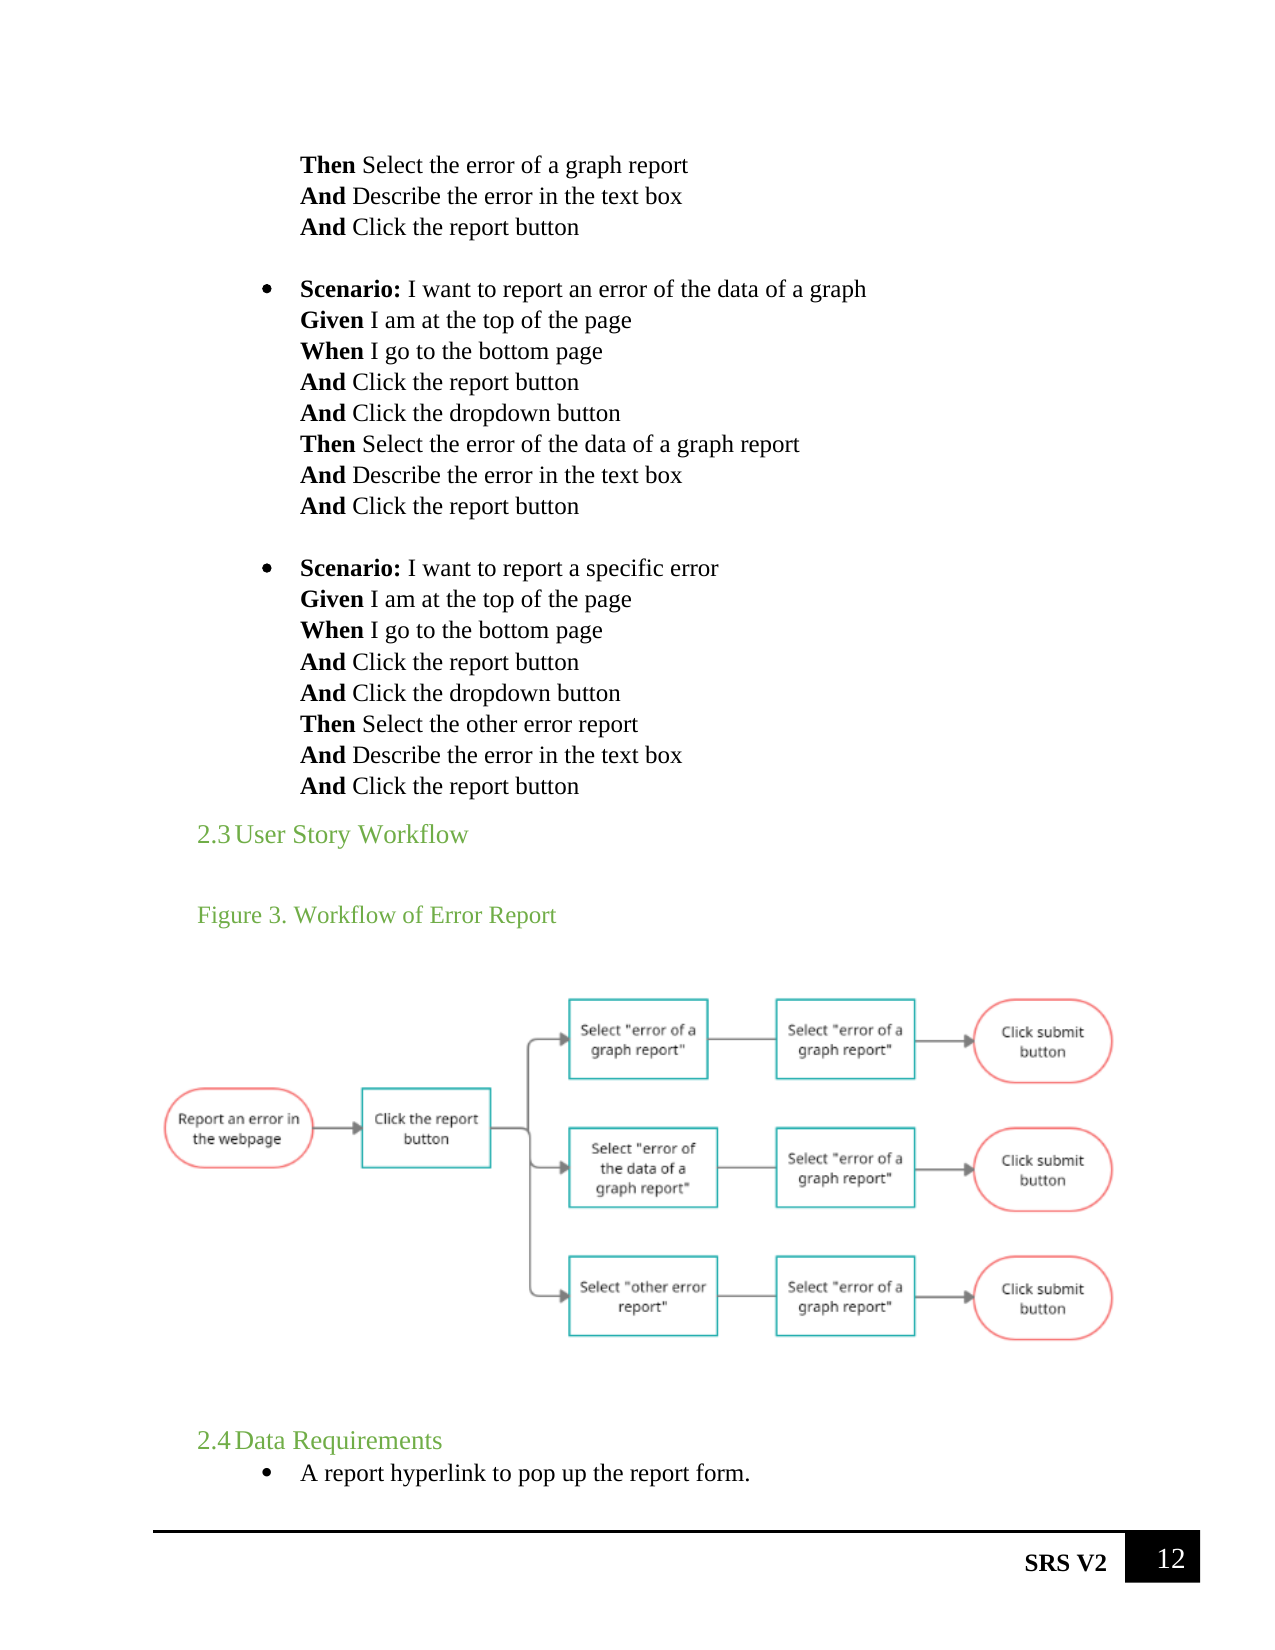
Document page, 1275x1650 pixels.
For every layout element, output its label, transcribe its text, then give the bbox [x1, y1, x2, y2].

list A report hyperlink to pop up the report form. [262, 1458, 1125, 1486]
list Then Select the error of a graph report And Describe the error in the text box And Click the report button [300, 150, 1125, 241]
list Given I am at the top of the page [300, 305, 1125, 334]
list And Click the report button And Click the dropdown button [300, 647, 1125, 706]
list Then Select the error of the data of a graph report And Describe the error in the text box And Click the report button [300, 429, 1125, 520]
list Given I am at the top of the page [300, 584, 1125, 613]
list Scenario: I want to report an error of the data of a graph [262, 274, 1125, 303]
list Then Select the other error report And Describe the error in the text box And Click the report button [300, 709, 1125, 799]
list And Click the report button And Click the dropdown button [300, 367, 1125, 427]
list When I go to the bottom page [300, 336, 1125, 365]
subtitle Figure 3. Workflow of Error Report [197, 900, 1125, 928]
list Scenario: I want to report a specific error [262, 553, 1125, 582]
picture [150, 978, 1125, 1358]
subtitle Data Requirements [197, 1424, 1125, 1455]
list When I go to the bottom page [300, 616, 1125, 644]
subtitle User Story Workflow [197, 818, 1125, 850]
